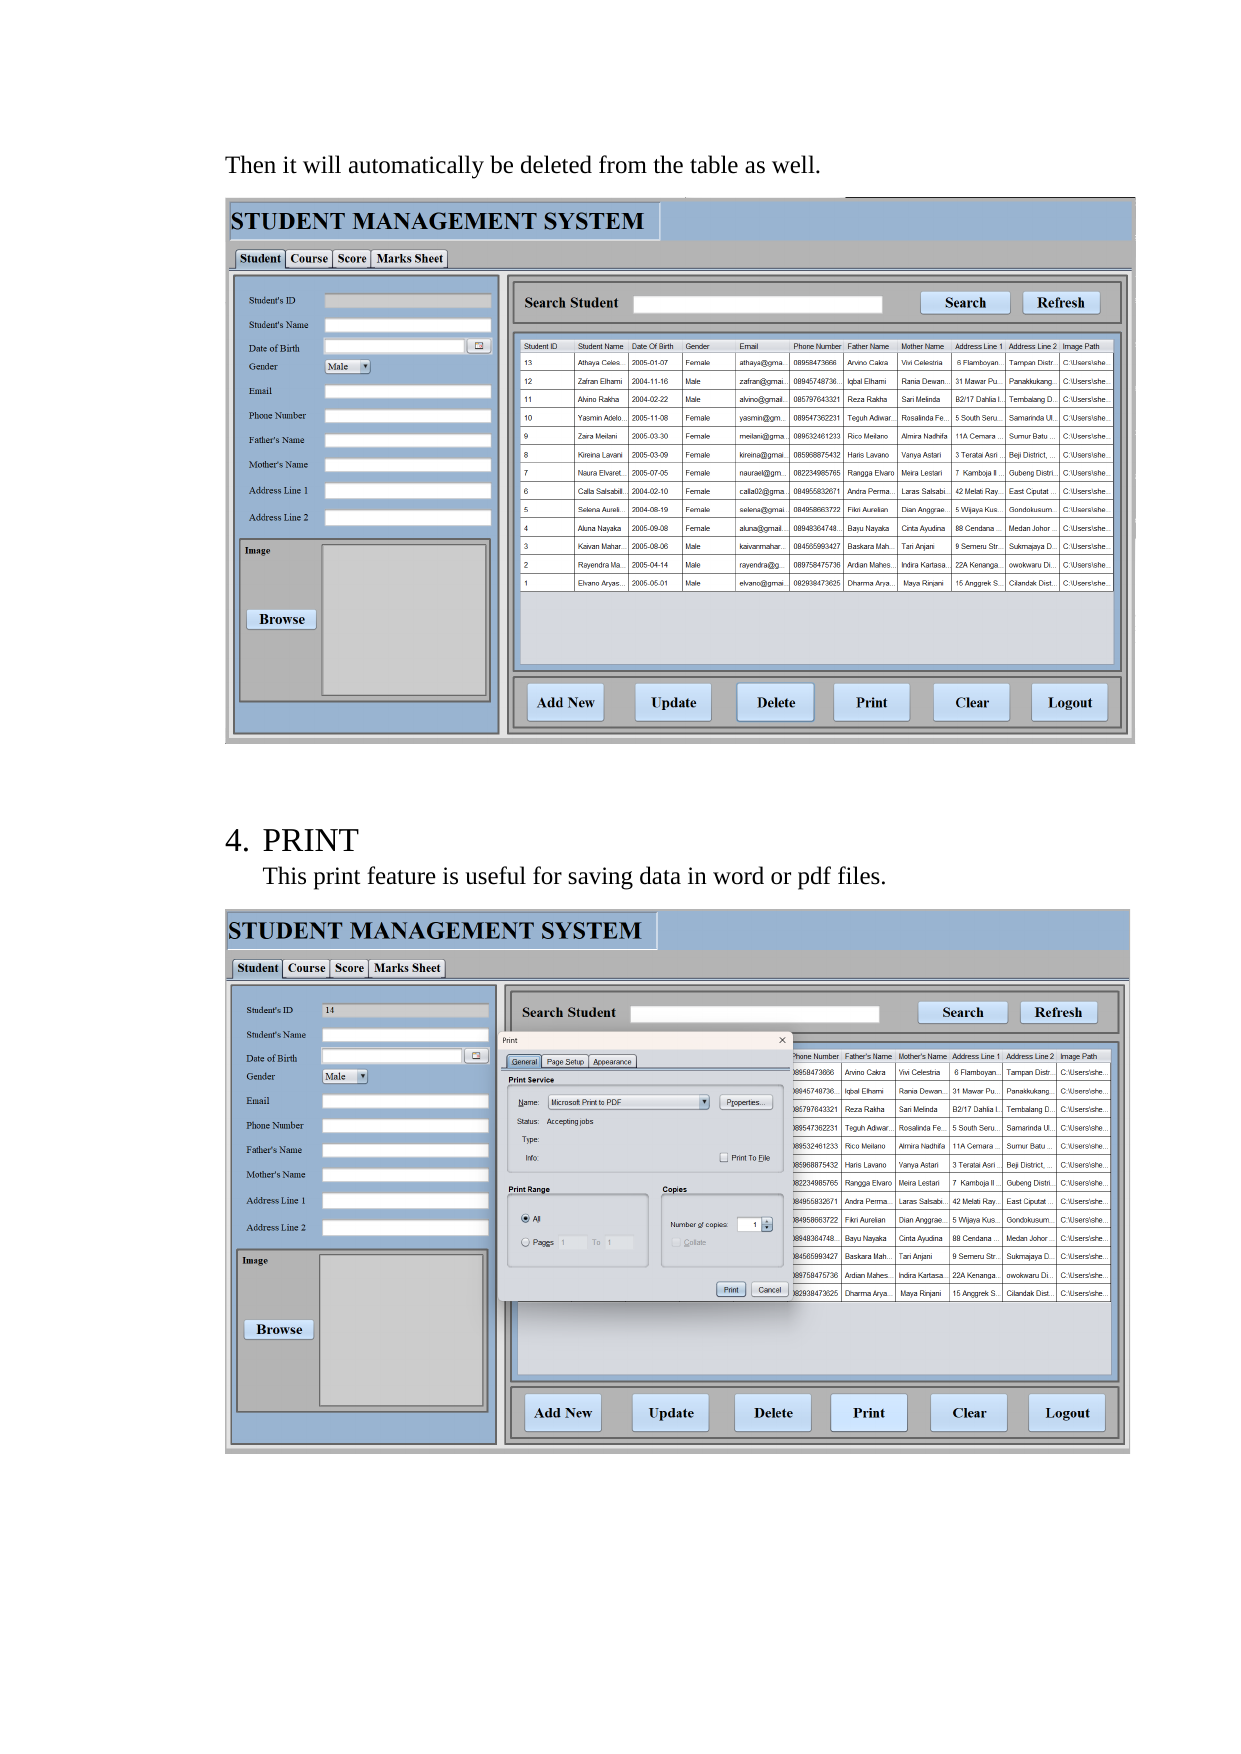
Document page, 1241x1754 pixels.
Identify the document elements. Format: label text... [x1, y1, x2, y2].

text Then it will automatically be deleted from the table as well. [225, 150, 1090, 179]
picture [225, 197, 1136, 744]
list This print feature is useful for saving data in word or pdf files. [262, 861, 1090, 890]
list PRINT [225, 820, 1090, 858]
picture [225, 909, 1131, 1454]
